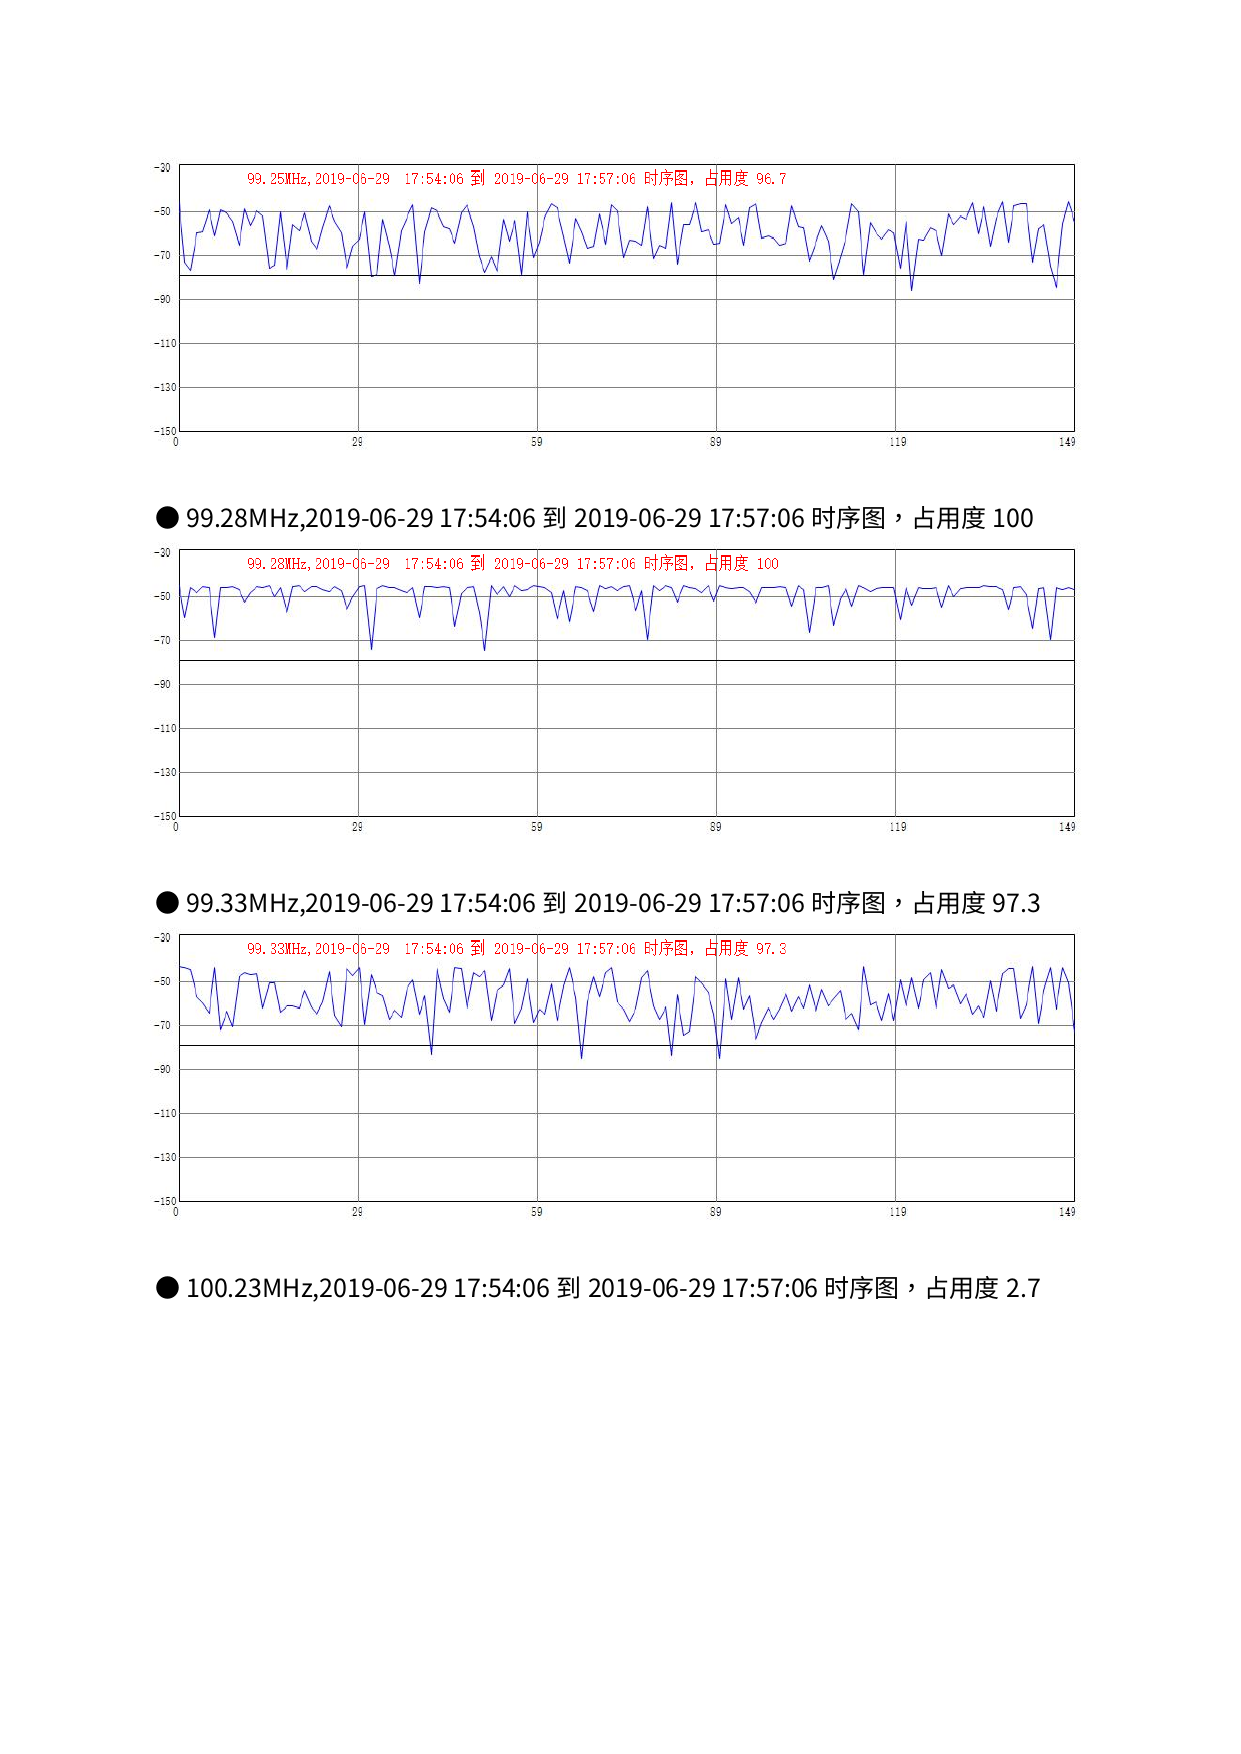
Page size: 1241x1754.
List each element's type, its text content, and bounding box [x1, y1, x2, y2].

text ● 100.23MHz,2019-06-29 17:54:06 到 2019-06-29 17:57:06 时序图，占用度 2.7 [150, 1232, 1090, 1305]
picture [150, 920, 1088, 1233]
text ● 99.28MHz,2019-06-29 17:54:06 到 2019-06-29 17:57:06 时序图，占用度 100 [150, 462, 1090, 535]
picture [150, 535, 1088, 848]
text ● 99.33MHz,2019-06-29 17:54:06 到 2019-06-29 17:57:06 时序图，占用度 97.3 [150, 847, 1090, 920]
picture [150, 150, 1088, 463]
